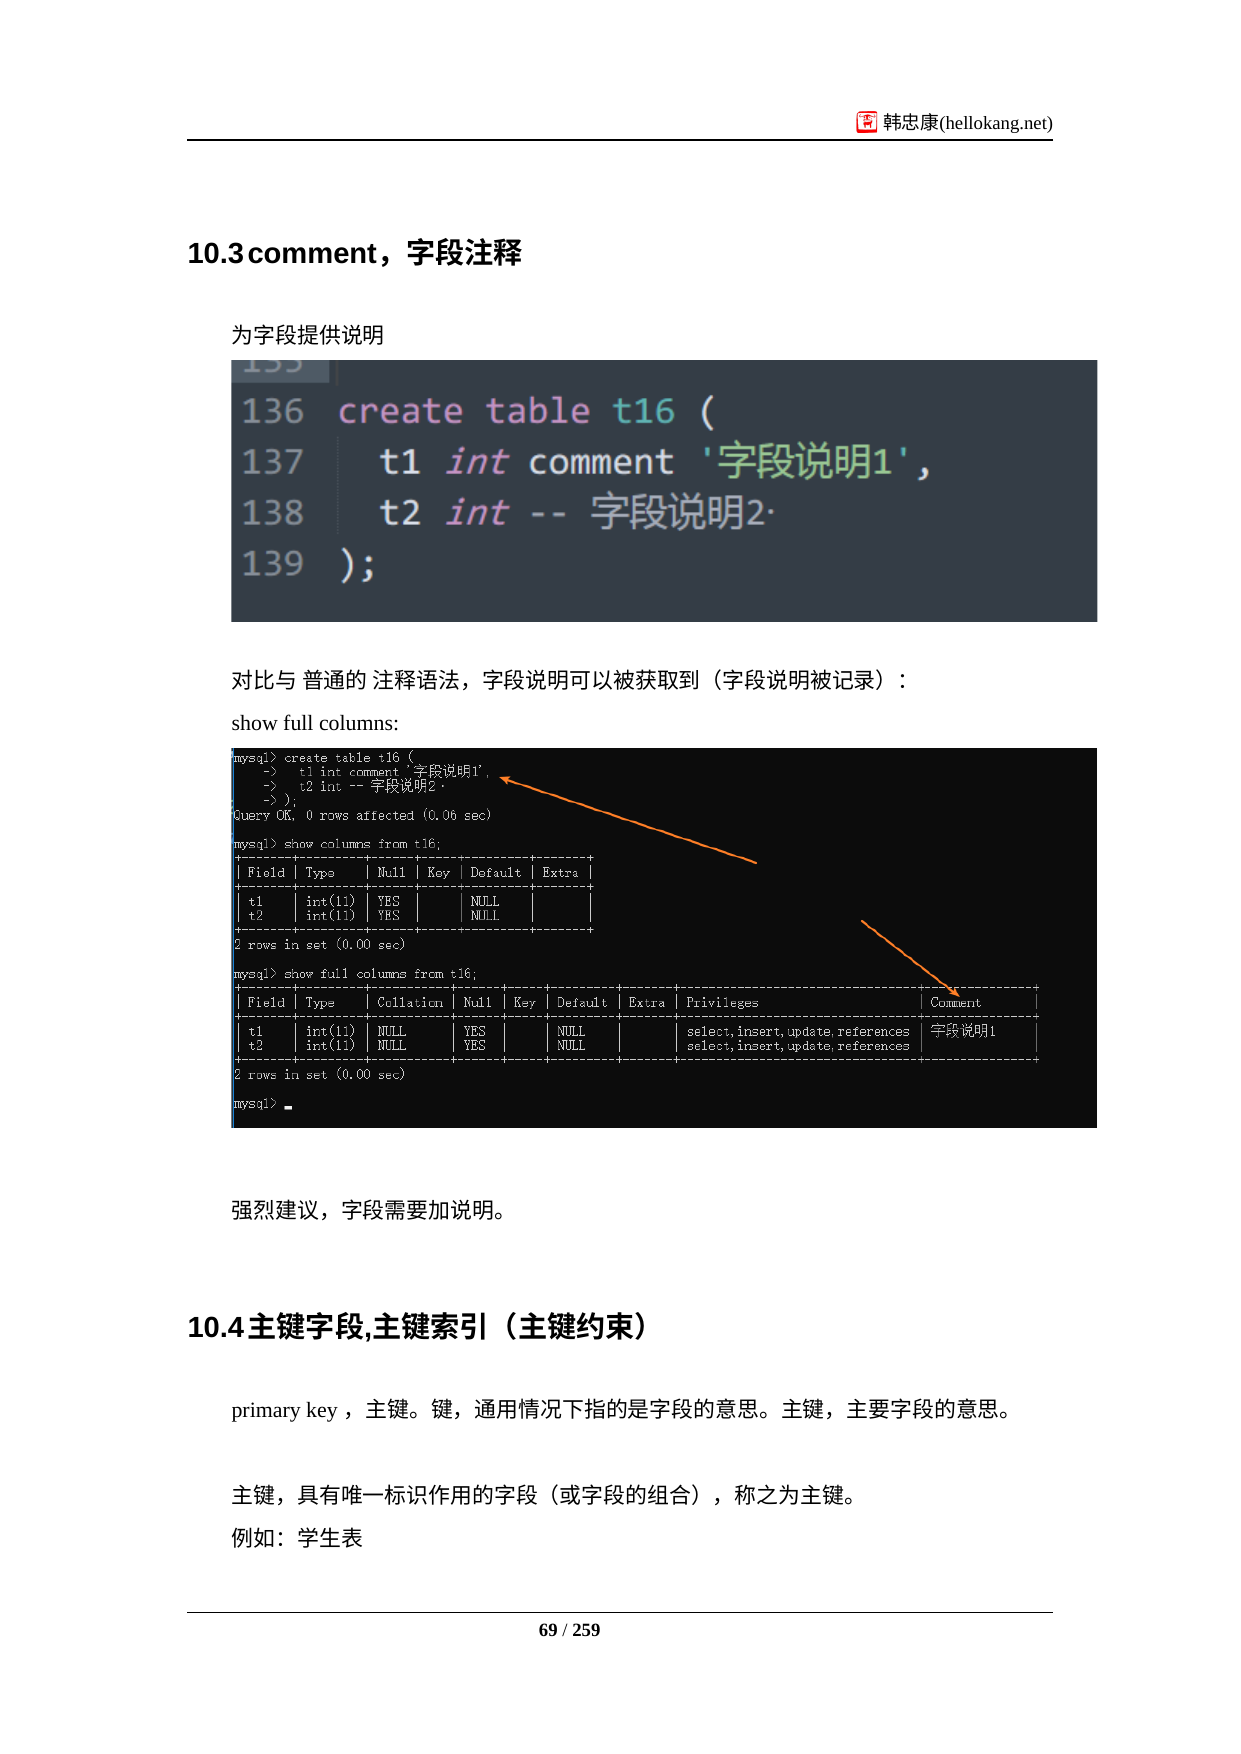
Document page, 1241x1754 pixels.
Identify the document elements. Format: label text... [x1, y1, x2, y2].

text 对比与 普通的 注释语法，字段说明可以被获取到（字段说明被记录）： [187, 663, 1053, 696]
text primary key ，主键。键，通用情况下指的是字段的意思。主键，主要字段的意思。 [187, 1391, 1053, 1424]
text show full columns: [187, 706, 1053, 738]
text 例如：学生表 [187, 1520, 1053, 1553]
text 为字段提供说明 [187, 317, 1053, 350]
picture [231, 360, 1098, 622]
subtitle comment，字段注释 [187, 219, 1053, 284]
text 强烈建议，字段需要加说明。 [187, 1192, 1053, 1225]
subtitle 主键字段,主键索引（主键约束） [187, 1293, 1053, 1358]
picture [856, 111, 878, 133]
picture [231, 748, 1098, 1128]
text 主键，具有唯一标识作用的字段（或字段的组合），称之为主键。 [187, 1477, 1053, 1510]
